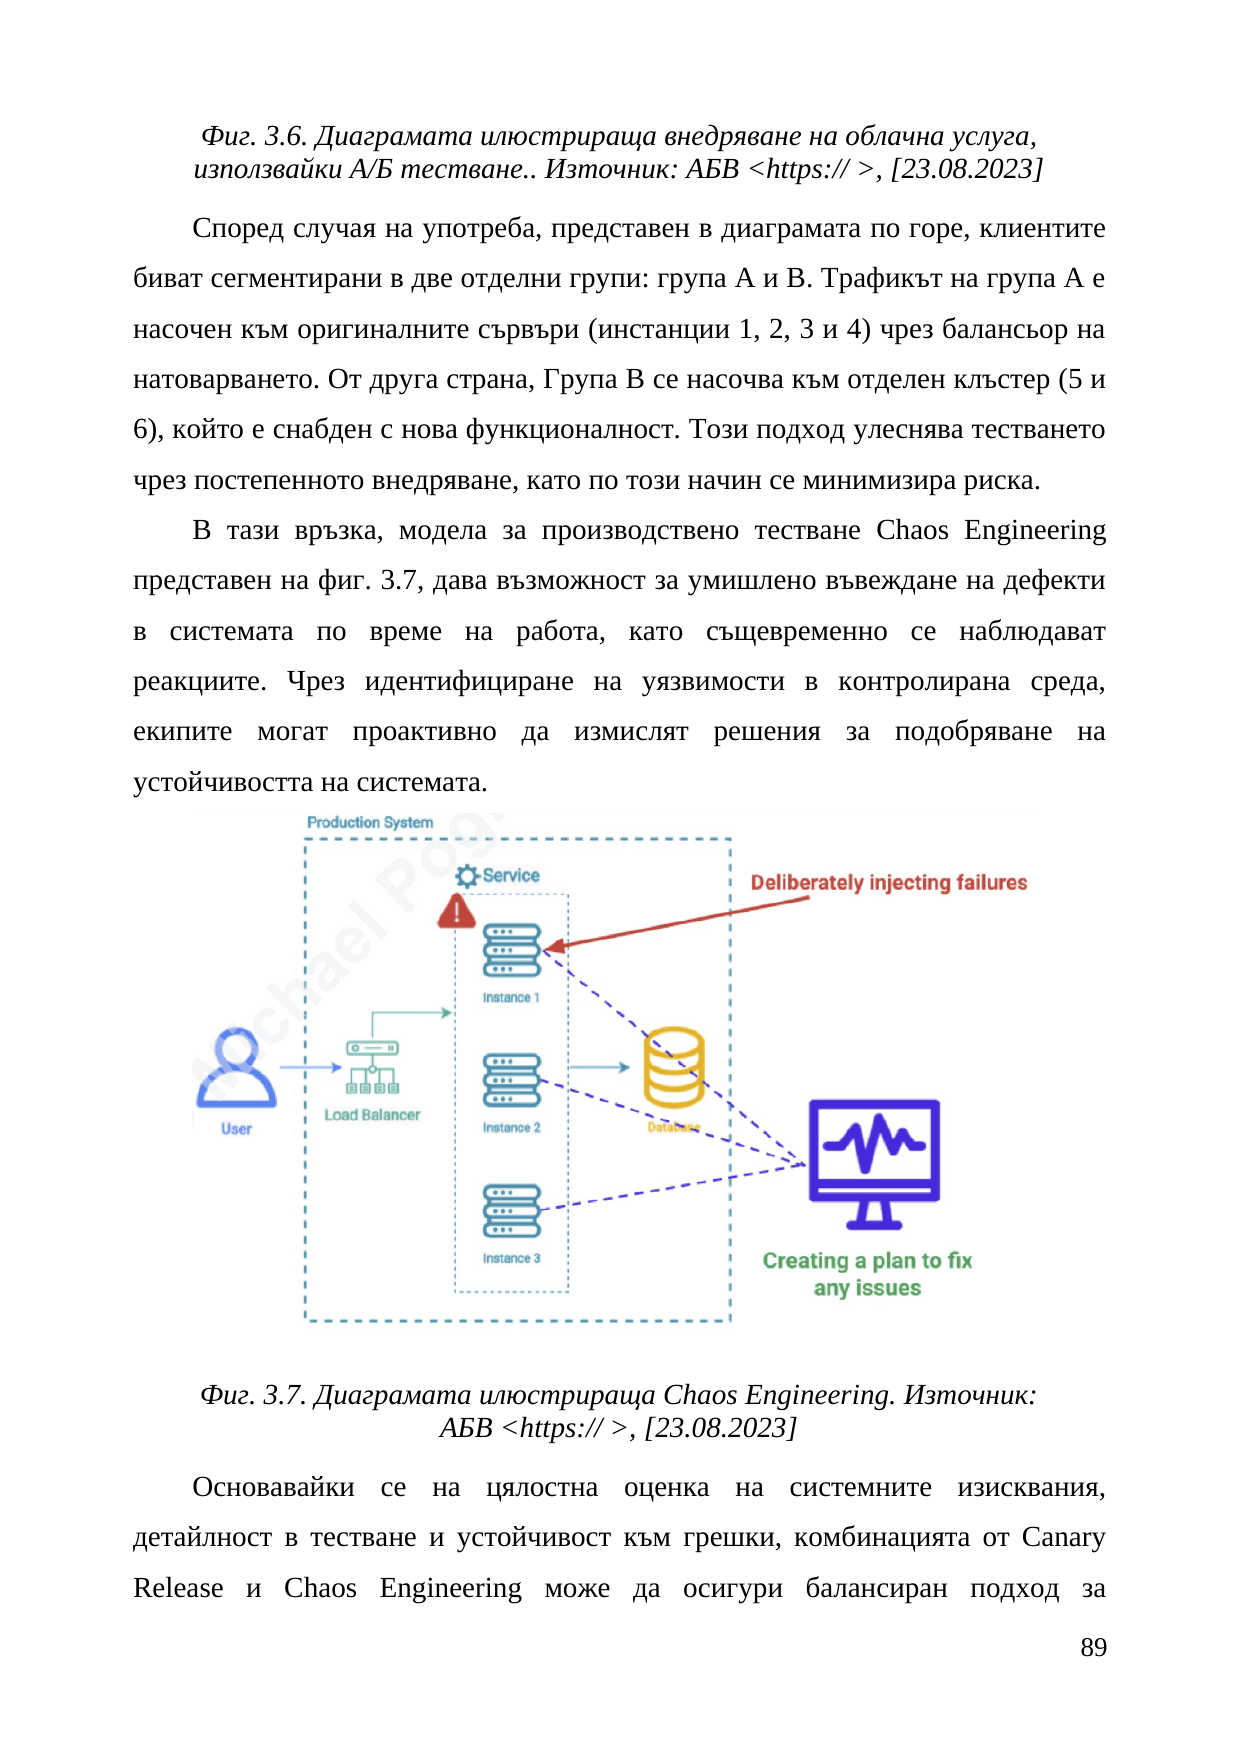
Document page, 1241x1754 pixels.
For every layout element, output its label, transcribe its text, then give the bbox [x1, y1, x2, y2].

text В тази връзка, модела за производствено тестване Chaos Engineering представен на фиг. 3.7, дава възможност за умишлено въвеждане на дефекти в системата по време на работа, като същевременно се наблюдават реакциите. Чрез идентифициране на уязвимости в контролирана среда, екипите могат проактивно да измислят решения за подобряване на устойчивостта на системата. [133, 512, 1107, 797]
text Според случая на употреба, представен в диаграмата по горе, клиентите биват сегментирани в две отделни групи: група A и B. Трафикът на група A е насочен към оригиналните сървъри (инстанции 1, 2, 3 и 4) чрез балансьор на натоварването. От друга страна, Група B се насочва към отделен клъстер (5 и 6), който е снабден с нова функционалност. Този подход улеснява тестването чрез постепенното внедряване, като по този начин се минимизира риска. [133, 210, 1107, 495]
title Фиг. 3.6. Диаграмата илюстрираща внедряване на облачна услуга, използвайки А/Б тестване.. Източник: АБВ <https:// >, [23.08.2023] [192, 118, 1048, 185]
title Фиг. 3.7. Диаграмата илюстрираща Chaos Engineering. Източник: АБВ <https:// >, [23.08.2023] [192, 1377, 1048, 1444]
picture [192, 813, 1033, 1336]
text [133, 1469, 1107, 1603]
